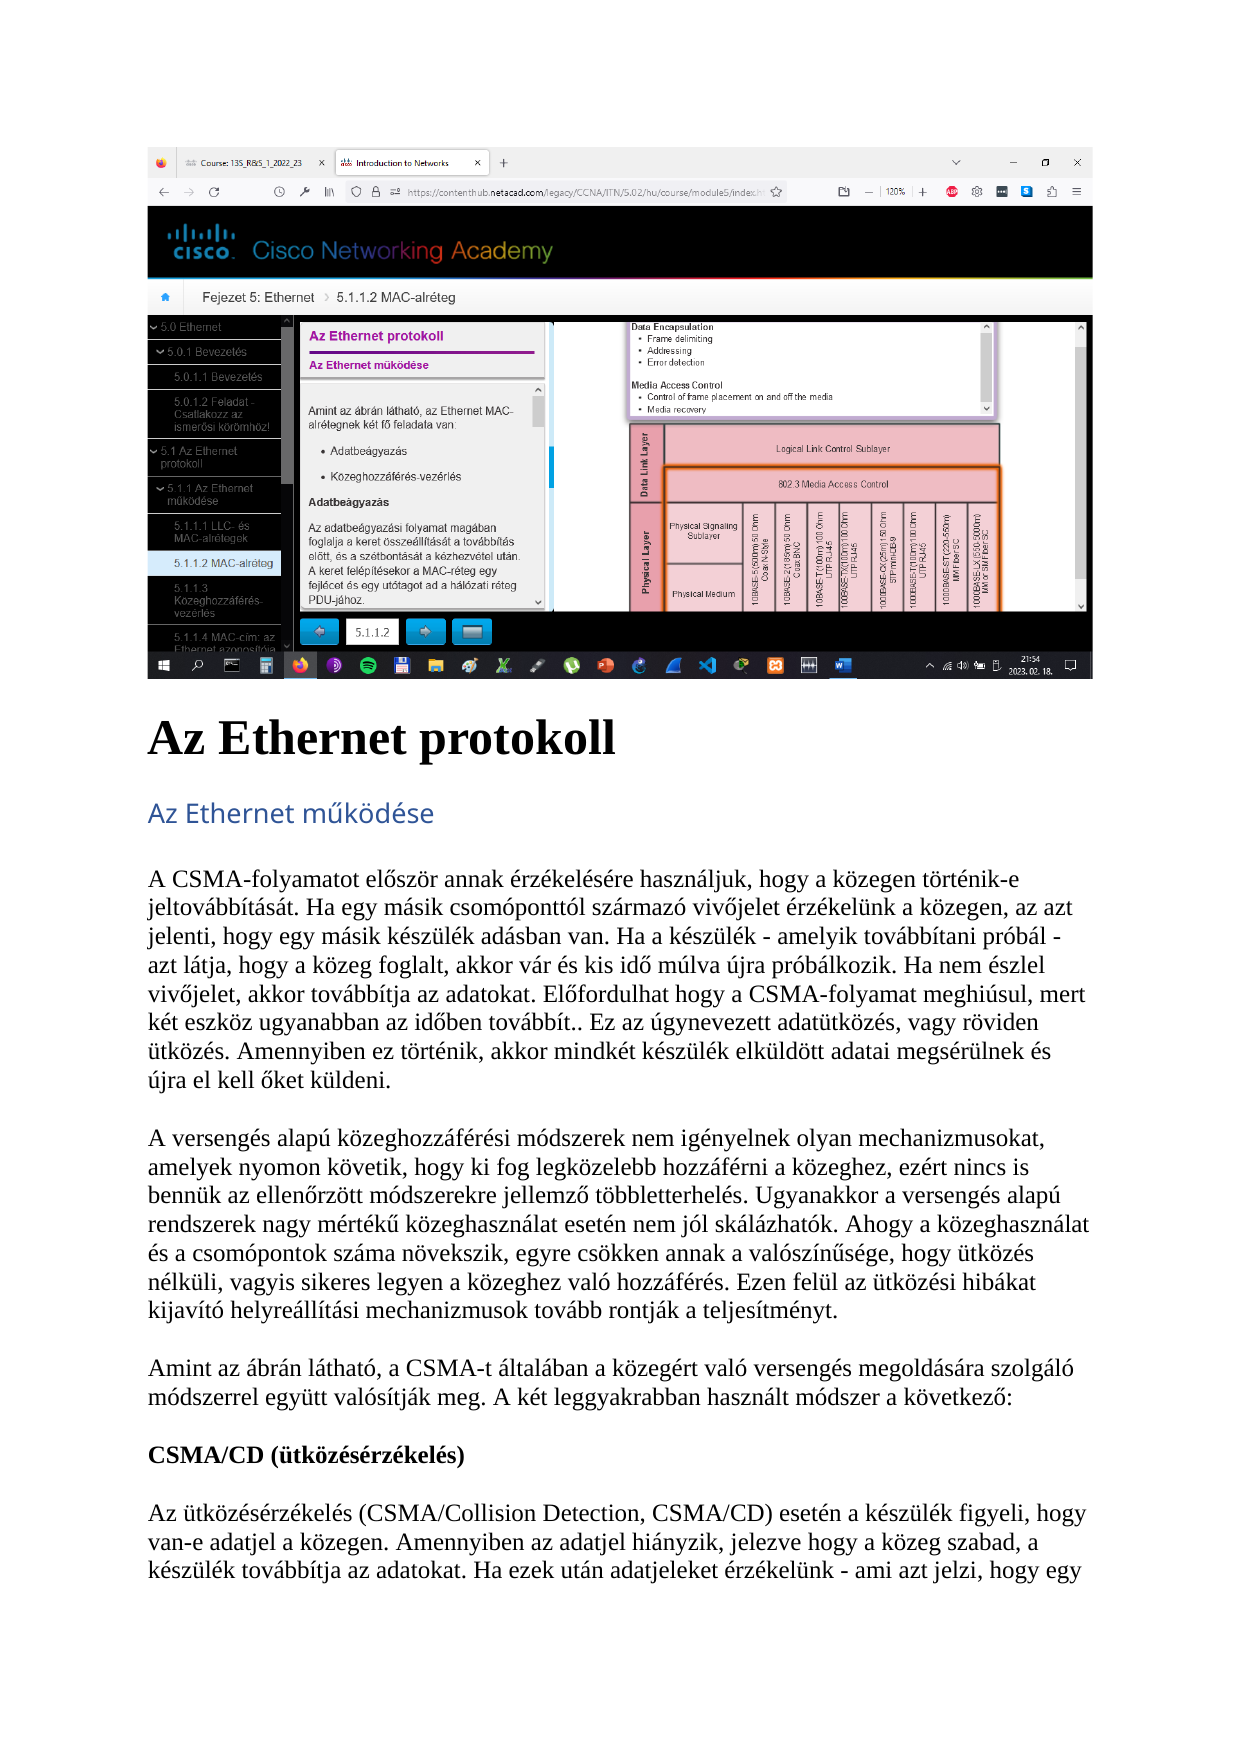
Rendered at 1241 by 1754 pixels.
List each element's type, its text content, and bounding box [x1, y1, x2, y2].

text A versengés alapú közeghozzáférési módszerek nem igényelnek olyan mechanizmusokat, amelyek nyomon követik, hogy ki fog legközelebb hozzáférni a közeghez, ezért nincs is bennük az ellenőrzött módszerekre jellemző többletterhelés. Ugyanakkor a versengés alapú rendszerek nagy mértékű közeghasználat esetén nem jól skálázhatók. Ahogy a közeghasználat és a csomópontok száma növekszik, egyre csökken annak a valószínűsége, hogy ütközés nélküli, vagyis sikeres legyen a közeghez való hozzáférés. Ezen felül az ütközési hibákat kijavító helyreállítási mechanizmusok tovább rontják a teljesítményt. [148, 1123, 1093, 1324]
picture [147, 147, 1093, 679]
text A CSMA-folyamatot először annak érzékelésére használjuk, hogy a közegen történik-e jeltovábbítását. Ha egy másik csomóponttól származó vivőjelet érzékelünk a közegen, az azt jelenti, hogy egy másik készülék adásban van. Ha a készülék - amelyik továbbítani próbál - azt látja, hogy a közeg foglalt, akkor vár és kis idő múlva újra próbálkozik. Ha nem észlel vivőjelet, akkor továbbítja az adatokat. Előfordulhat hogy a CSMA-folyamat meghiúsul, mert két eszköz ugyanabban az időben továbbít.. Ez az úgynevezett adatütközés, vagy röviden ütközés. Amennyiben ez történik, akkor mindkét készülék elküldött adatai megsérülnek és újra el kell őket küldeni. [148, 864, 1093, 1094]
subtitle Az Ethernet protokoll [148, 708, 1093, 766]
text CSMA/CD (ütközésérzékelés) [148, 1440, 1093, 1469]
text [148, 1498, 1093, 1584]
subtitle Az Ethernet működése [148, 795, 1093, 832]
text Amint az ábrán látható, a CSMA-t általában a közegért való versengés megoldására szolgáló módszerrel együtt valósítják meg. A két leggyakrabban használt módszer a következő: [148, 1353, 1093, 1411]
